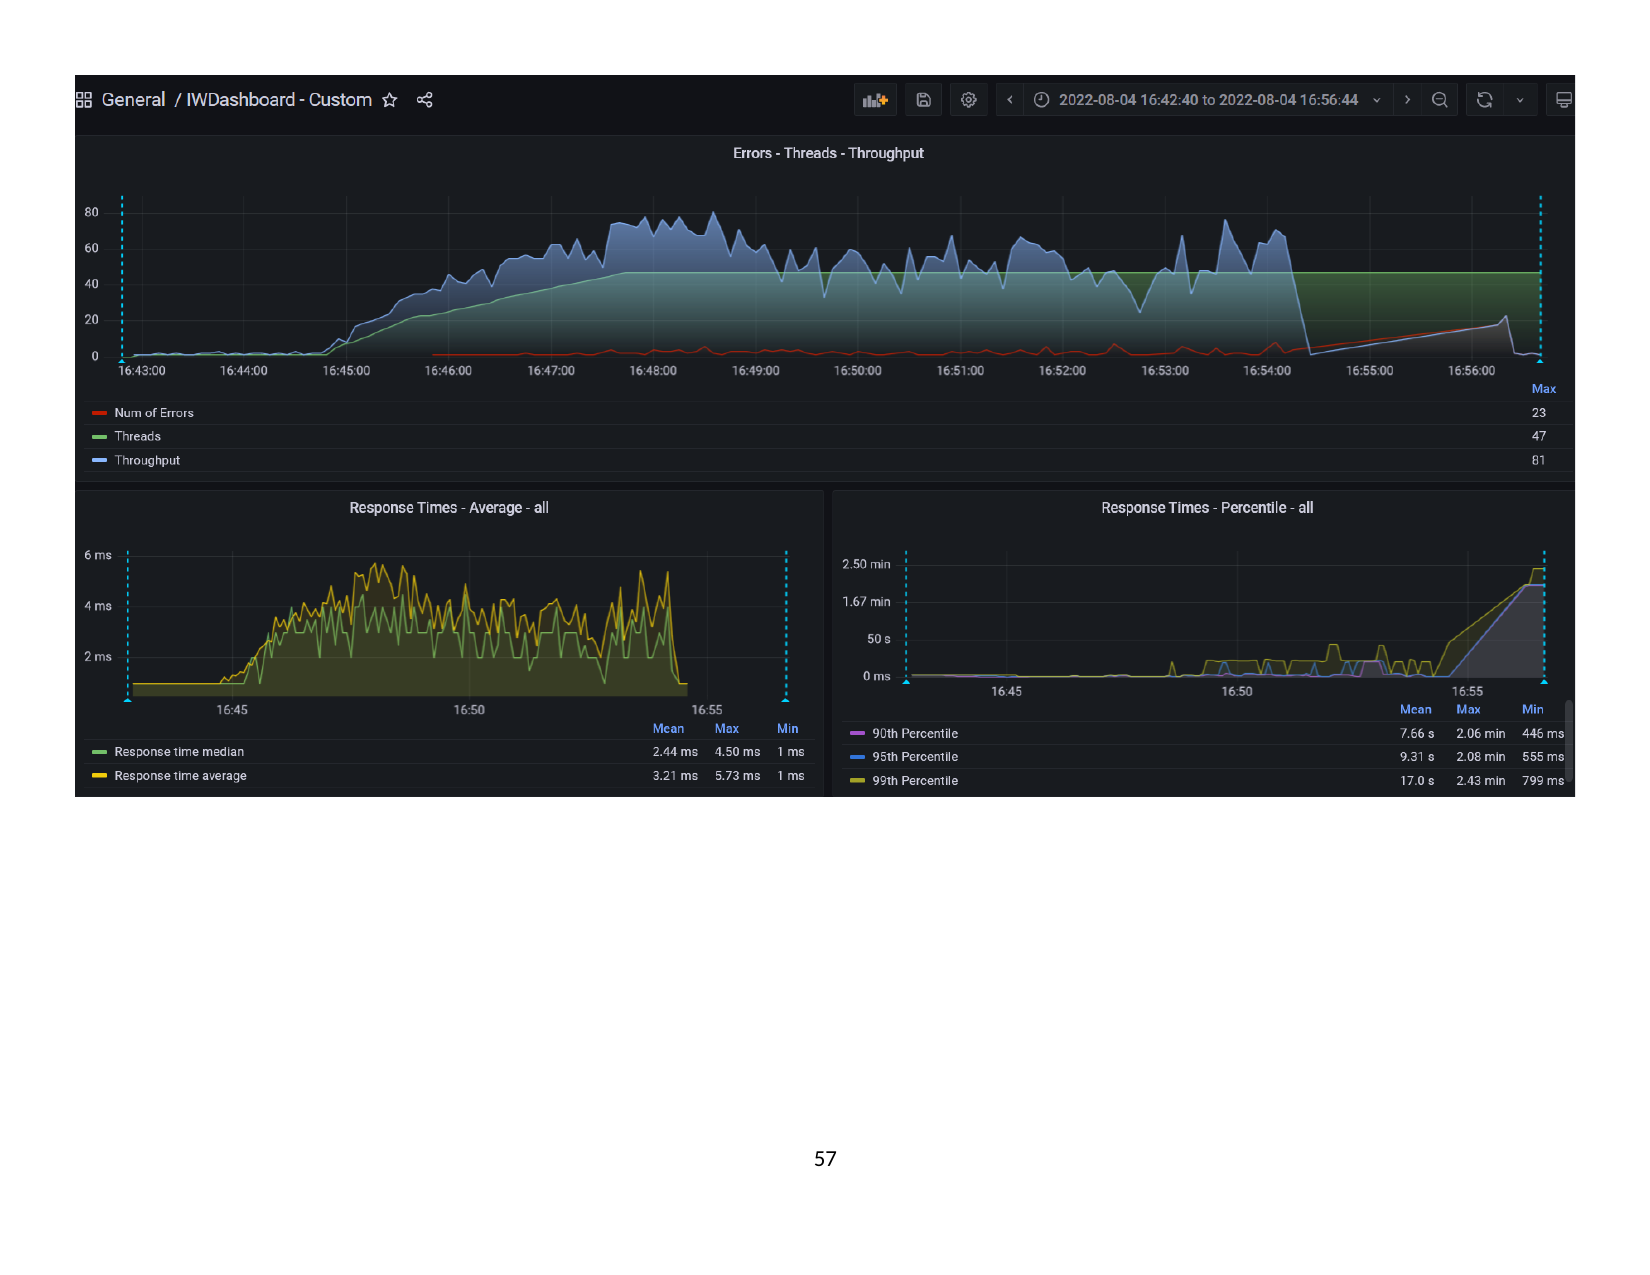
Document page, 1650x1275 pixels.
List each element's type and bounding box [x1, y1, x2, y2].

picture [75, 75, 1575, 797]
